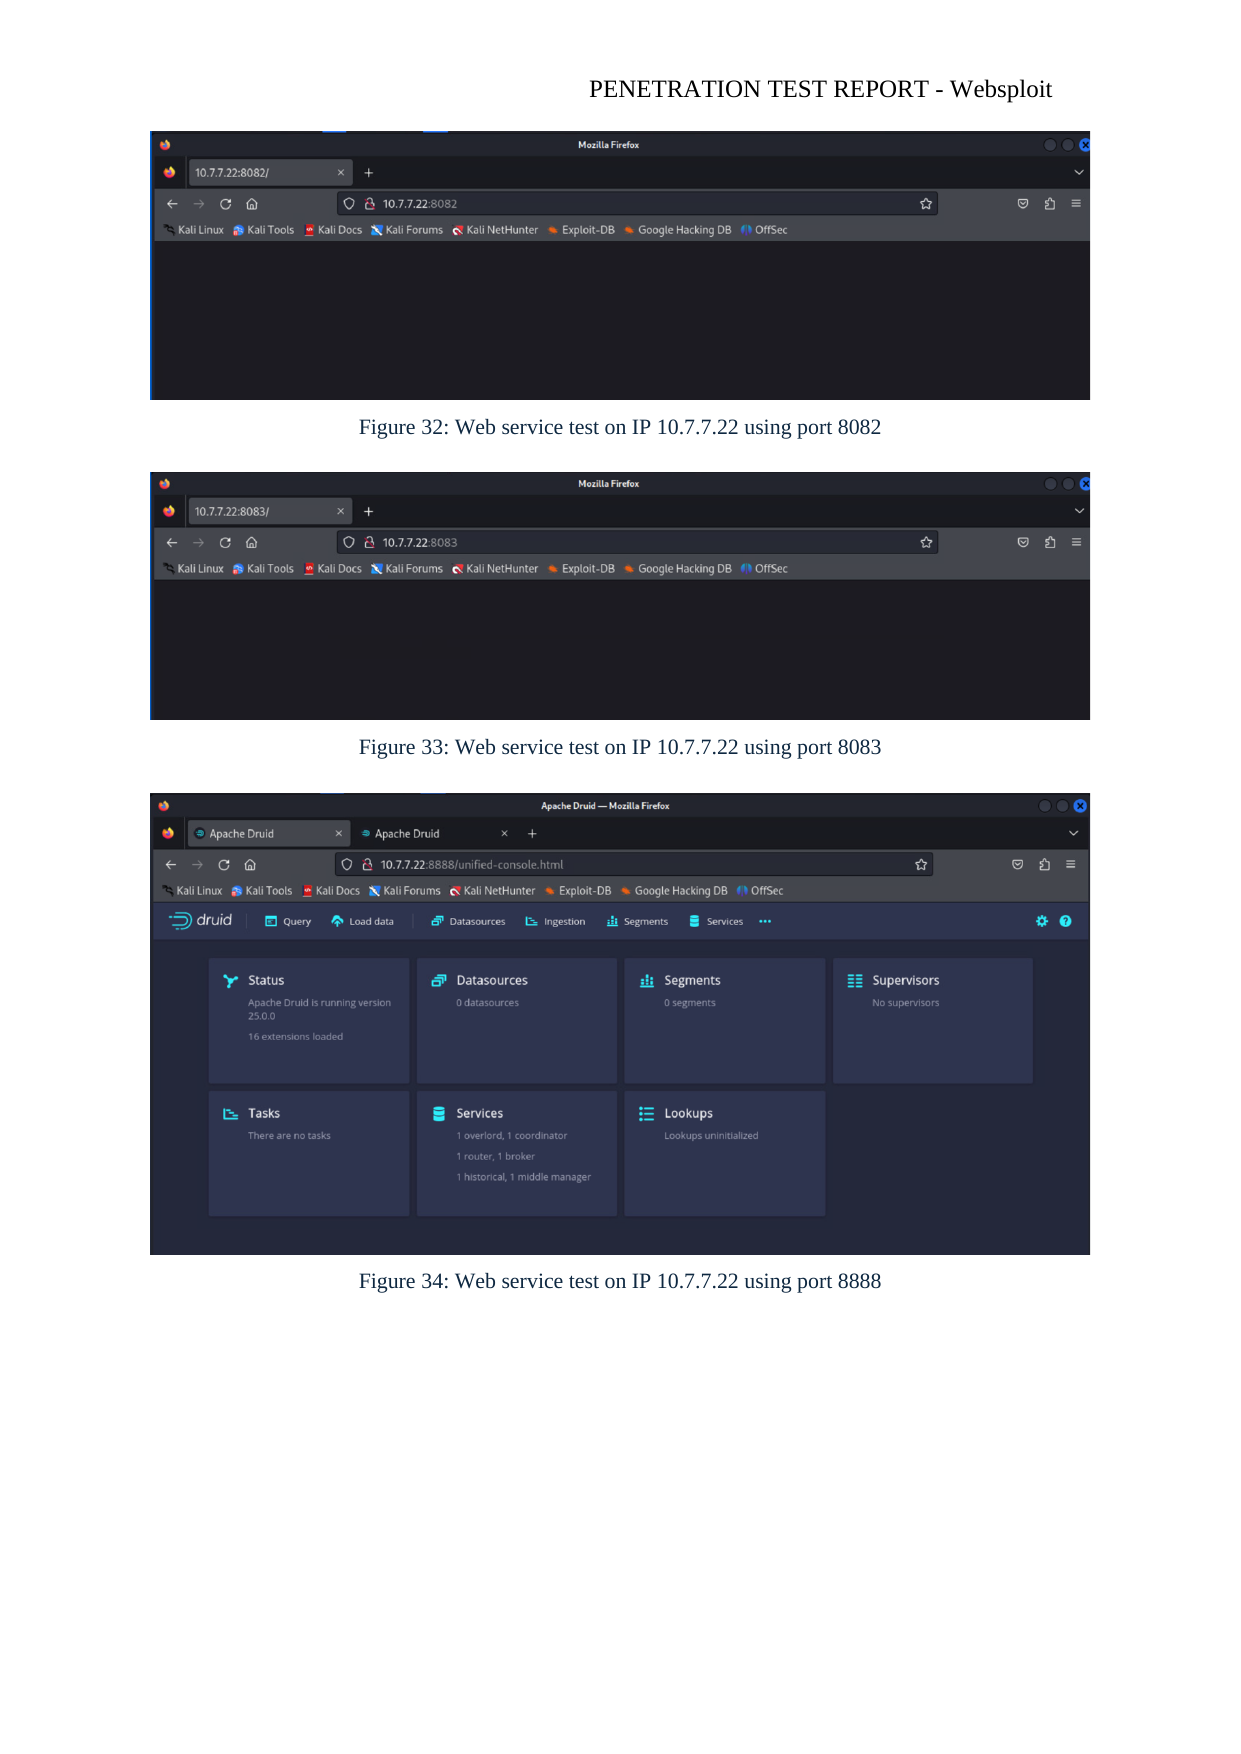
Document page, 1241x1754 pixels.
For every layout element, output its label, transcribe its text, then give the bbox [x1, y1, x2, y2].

picture [150, 793, 1091, 1255]
picture [150, 472, 1091, 720]
picture [150, 131, 1091, 400]
